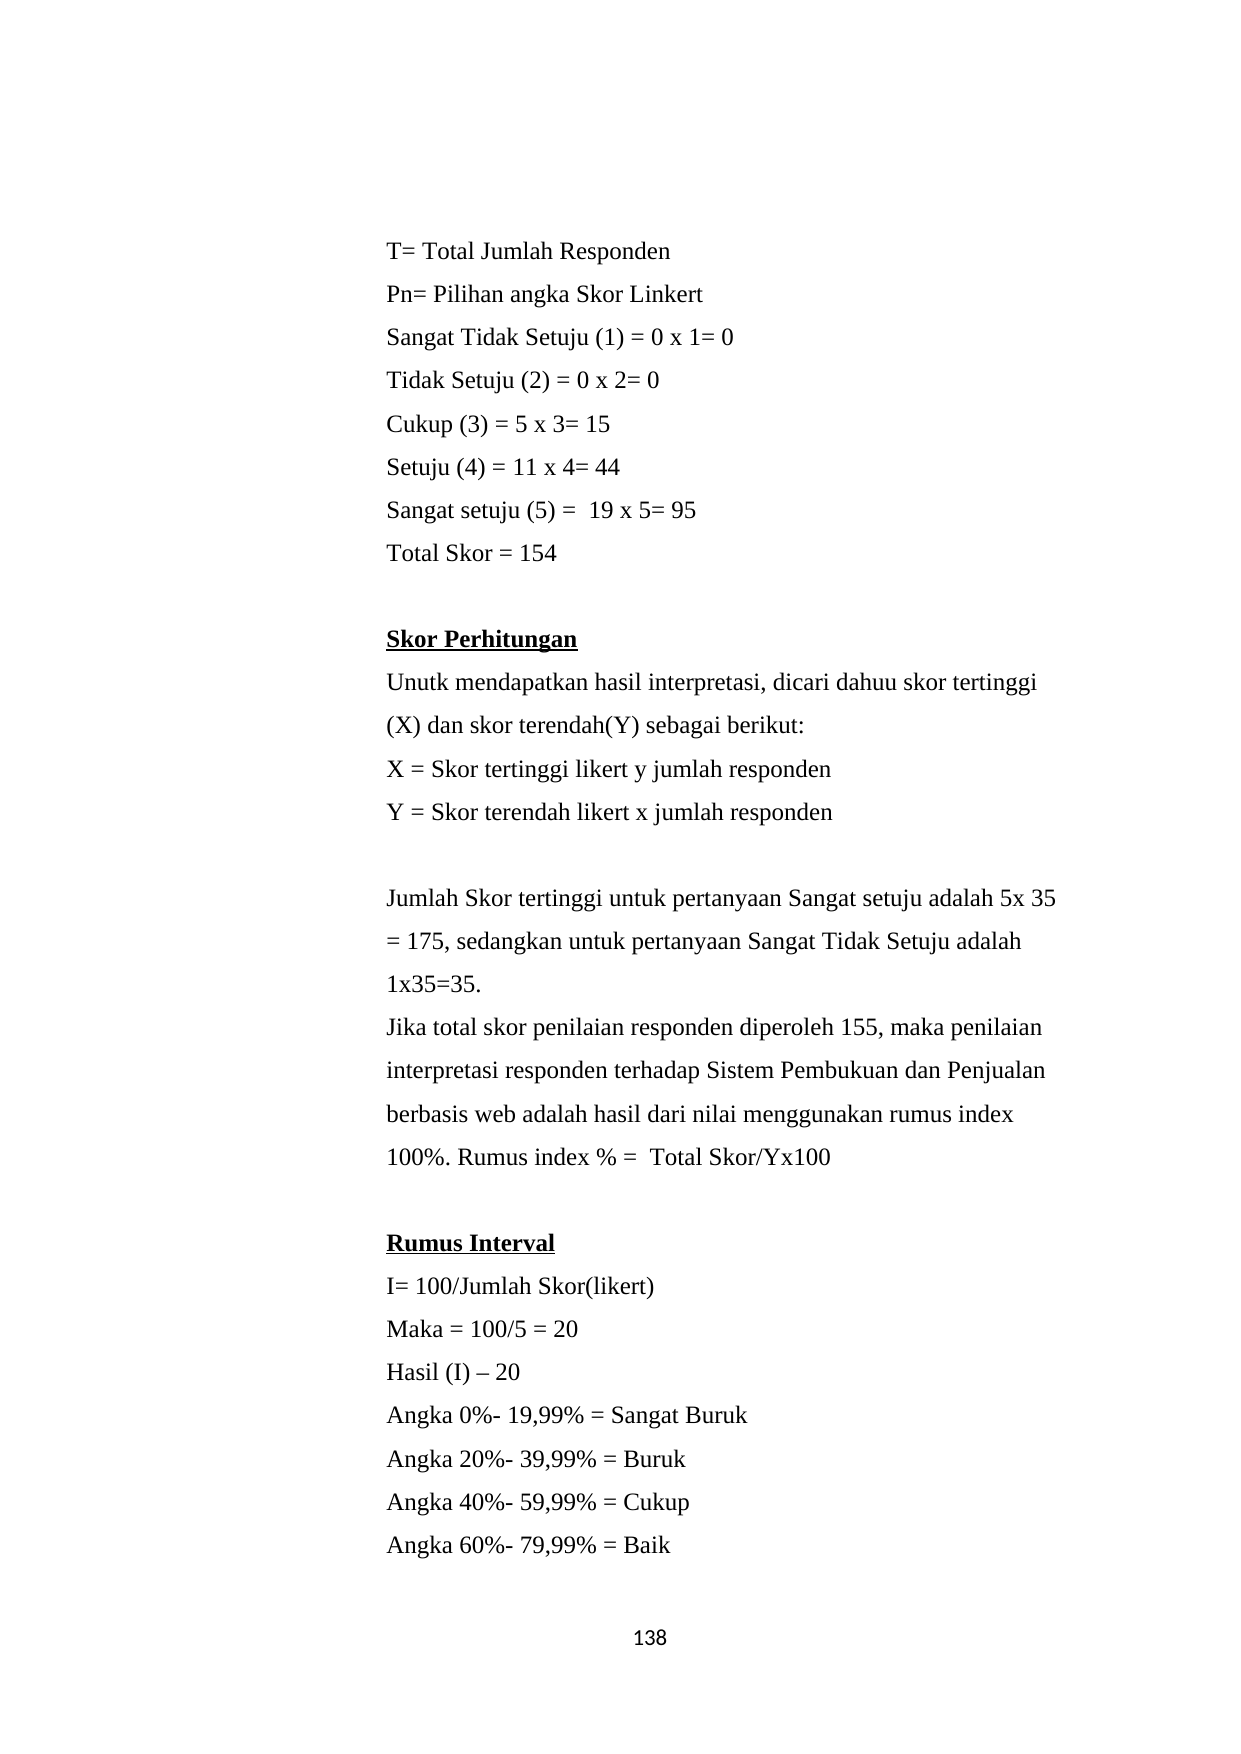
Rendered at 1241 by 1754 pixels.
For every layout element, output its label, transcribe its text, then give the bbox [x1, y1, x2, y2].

text Sangat setuju (5) = 19 x 5= 95 [386, 495, 1063, 524]
text Angka 0%- 19,99% = Sangat Buruk [386, 1401, 1063, 1429]
text Hasil (I) – 20 [386, 1357, 1063, 1386]
text Rumus Interval [386, 1228, 1063, 1257]
text Tidak Setuju (2) = 0 x 2= 0 [386, 366, 1063, 394]
text Jika total skor penilaian responden diperoleh 155, maka penilaian interpretasi responden terhadap Sistem Pembukuan dan Penjualan berbasis web adalah hasil dari nilai menggunakan rumus index 100%. Rumus index % = Total Skor/Yx100 [386, 1012, 1063, 1171]
text Angka 60%- 79,99% = Baik [386, 1530, 1063, 1559]
text Angka 40%- 59,99% = Cukup [386, 1487, 1063, 1516]
text T= Total Jumlah Responden [386, 236, 1063, 265]
text Jumlah Skor tertinggi untuk pertanyaan Sangat setuju adalah 5x 35 = 175, sedangkan untuk pertanyaan Sangat Tidak Setuju adalah 1x35=35. [386, 883, 1063, 998]
text Sangat Tidak Setuju (1) = 0 x 1= 0 [386, 322, 1063, 351]
text Cukup (3) = 5 x 3= 15 [386, 409, 1063, 437]
text I= 100/Jumlah Skor(likert) [386, 1271, 1063, 1300]
text Total Skor = 154 [386, 538, 1063, 567]
text Unutk mendapatkan hasil interpretasi, dicari dahuu skor tertinggi (X) dan skor terendah(Y) sebagai berikut: [386, 667, 1063, 739]
text Skor Perhitungan [386, 624, 1063, 653]
text Angka 20%- 39,99% = Buruk [386, 1444, 1063, 1472]
text Pn= Pilihan angka Skor Linkert [386, 279, 1063, 308]
text Y = Skor terendah likert x jumlah responden [386, 797, 1063, 826]
text Maka = 100/5 = 20 [386, 1314, 1063, 1343]
text X = Skor tertinggi likert y jumlah responden [386, 754, 1063, 782]
text Setuju (4) = 11 x 4= 44 [386, 452, 1063, 481]
